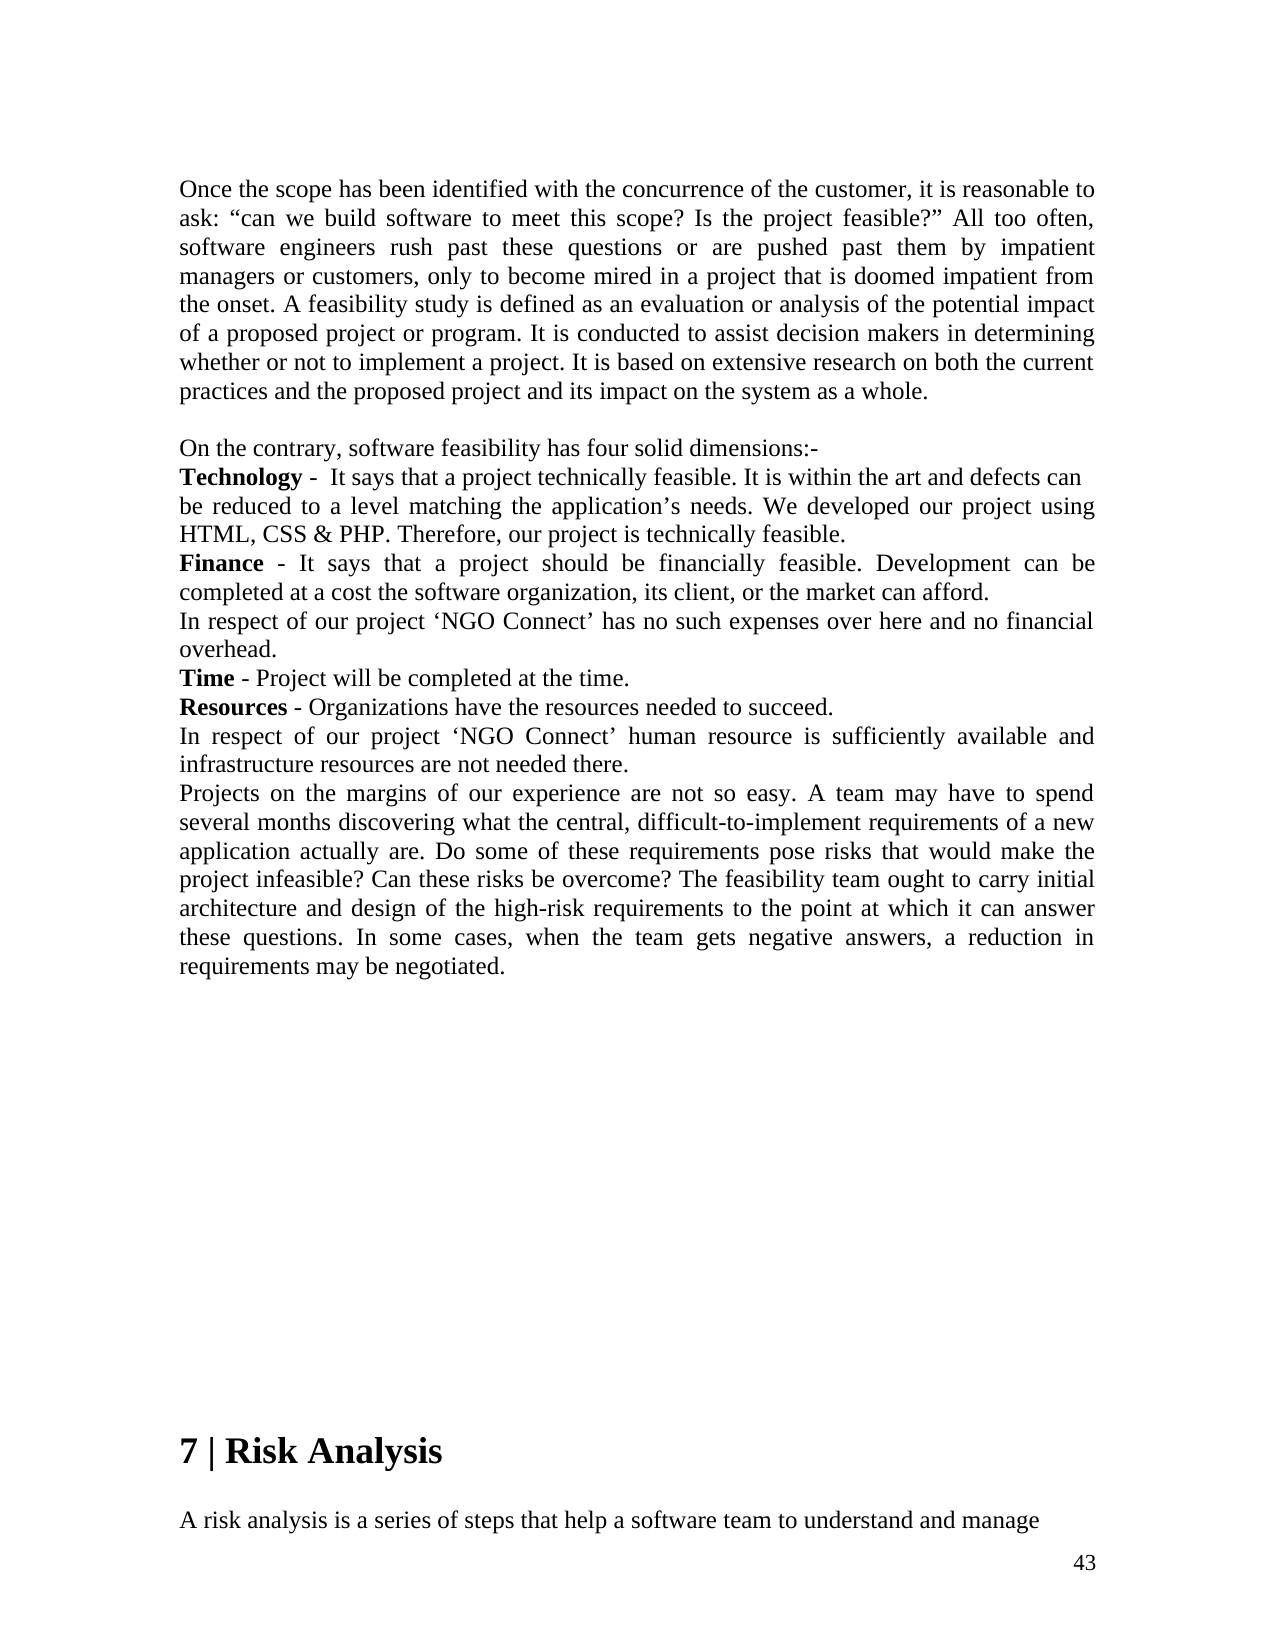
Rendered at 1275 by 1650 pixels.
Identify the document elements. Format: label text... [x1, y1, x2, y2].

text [179, 1505, 1096, 1533]
text Technology - It says that a project technically feasible. It is within the art and defects can [179, 462, 1096, 491]
text In respect of our project ‘NGO Connect’ has no such expenses over here and no financial overhead. [179, 606, 1096, 663]
text Projects on the margins of our experience are not so easy. A team may have to spend several months discovering what the central, difficult-to-implement requirements of a new application actually are. Do some of these requirements pose risks that would make the project infeasible? Can these risks be overcome? The feasibility team ought to carry initial architecture and design of the high-risk requirements to the point at which it can answer these questions. In some cases, when the team gets negative answers, a reduction in requirements may be negotiated. [179, 778, 1096, 979]
text Finance - It says that a project should be financially feasible. Development can be completed at a cost the software organization, its client, or the market can afford. [179, 548, 1096, 606]
text Time - Project will be completed at the time. [179, 663, 1096, 692]
text Once the scope has been identified with the concurrence of the customer, it is reasonable to ask: “can we build software to meet this scope? Is the project feasible?” All too often, software engineers rush past these questions or are pushed past them by impatient managers or customers, only to become mired in a project that is doomed impatient from the onset. A feasibility study is defined as an evaluation or analysis of the potential impact of a proposed project or program. It is conducted to assist decision makers in determining whether or not to implement a project. It is based on extensive research on both the current practices and the proposed project and its impact on the system as a whole. [179, 174, 1096, 404]
text In respect of our project ‘NGO Connect’ human resource is sufficiently available and infrastructure resources are not needed there. [179, 721, 1096, 778]
subtitle 7 | Risk Analysis [179, 1428, 1096, 1471]
text Resources - Organizations have the resources needed to succeed. [179, 692, 1096, 721]
text be reduced to a level matching the application’s needs. We developed our project using HTML, CSS & PHP. Therefore, our project is technically feasible. [179, 491, 1096, 548]
text On the contrary, software feasibility has four solid dimensions:- [179, 433, 1096, 462]
